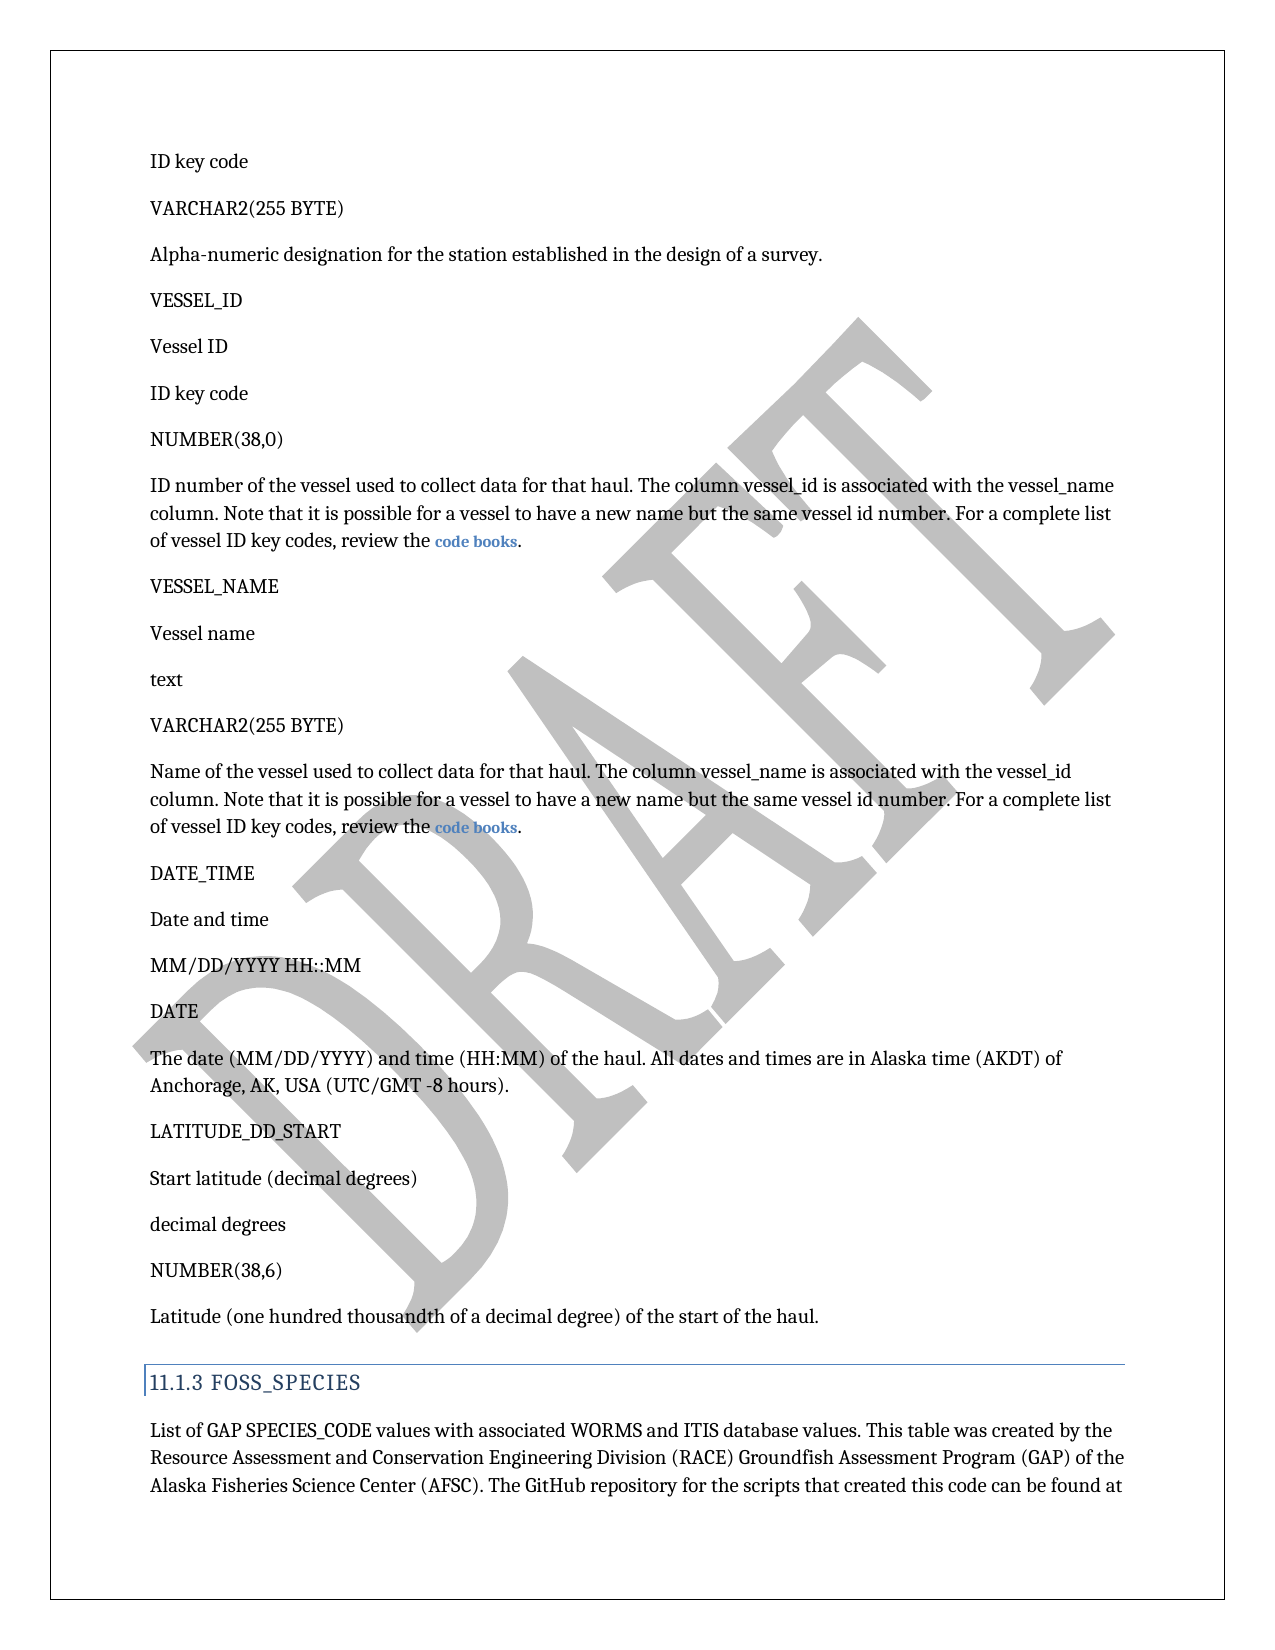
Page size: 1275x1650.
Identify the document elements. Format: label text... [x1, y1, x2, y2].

text NUMBER(38,0) [150, 427, 1125, 451]
text Latitude (one hundred thousandth of a decimal degree) of the start of the haul. [150, 1305, 1125, 1329]
text The date (MM/DD/YYYY) and time (HH:MM) of the haul. All dates and times are in Alaska time (AKDT) of Anchorage, AK, USA (UTC/GMT -8 hours). [150, 1046, 1125, 1098]
text text [150, 667, 1125, 691]
text Vessel ID [150, 335, 1125, 359]
subtitle 11.1.3 FOSS_SPECIES [146, 1365, 1125, 1396]
text DATE [150, 1000, 1125, 1024]
text LATITUDE_DD_START [150, 1120, 1125, 1144]
text Start latitude (decimal degrees) [150, 1166, 1125, 1190]
text VESSEL_NAME [150, 575, 1125, 599]
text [150, 1418, 1125, 1497]
text VARCHAR2(255 BYTE) [150, 714, 1125, 738]
text NUMBER(38,6) [150, 1259, 1125, 1283]
text ID number of the vessel used to collect data for that haul. The column vessel_id is associated with the vessel_name column. Note that it is possible for a vessel to have a new name but the same vessel id number. For a complete list of vessel ID key codes, review the code books. [150, 474, 1125, 553]
text DATE_TIME [150, 861, 1125, 885]
text ID key code [150, 381, 1125, 405]
text Alpha-numeric designation for the station established in the design of a survey. [150, 242, 1125, 266]
text MM/DD/YYYY HH::MM [150, 954, 1125, 978]
text decimal degrees [150, 1212, 1125, 1236]
text Date and time [150, 907, 1125, 931]
text VARCHAR2(255 BYTE) [150, 196, 1125, 220]
text VESSEL_ID [150, 289, 1125, 313]
text Vessel name [150, 621, 1125, 645]
text ID key code [150, 150, 1125, 174]
text Name of the vessel used to collect data for that haul. The column vessel_name is associated with the vessel_id column. Note that it is possible for a vessel to have a new name but the same vessel id number. For a complete list of vessel ID key codes, review the code books. [150, 760, 1125, 839]
